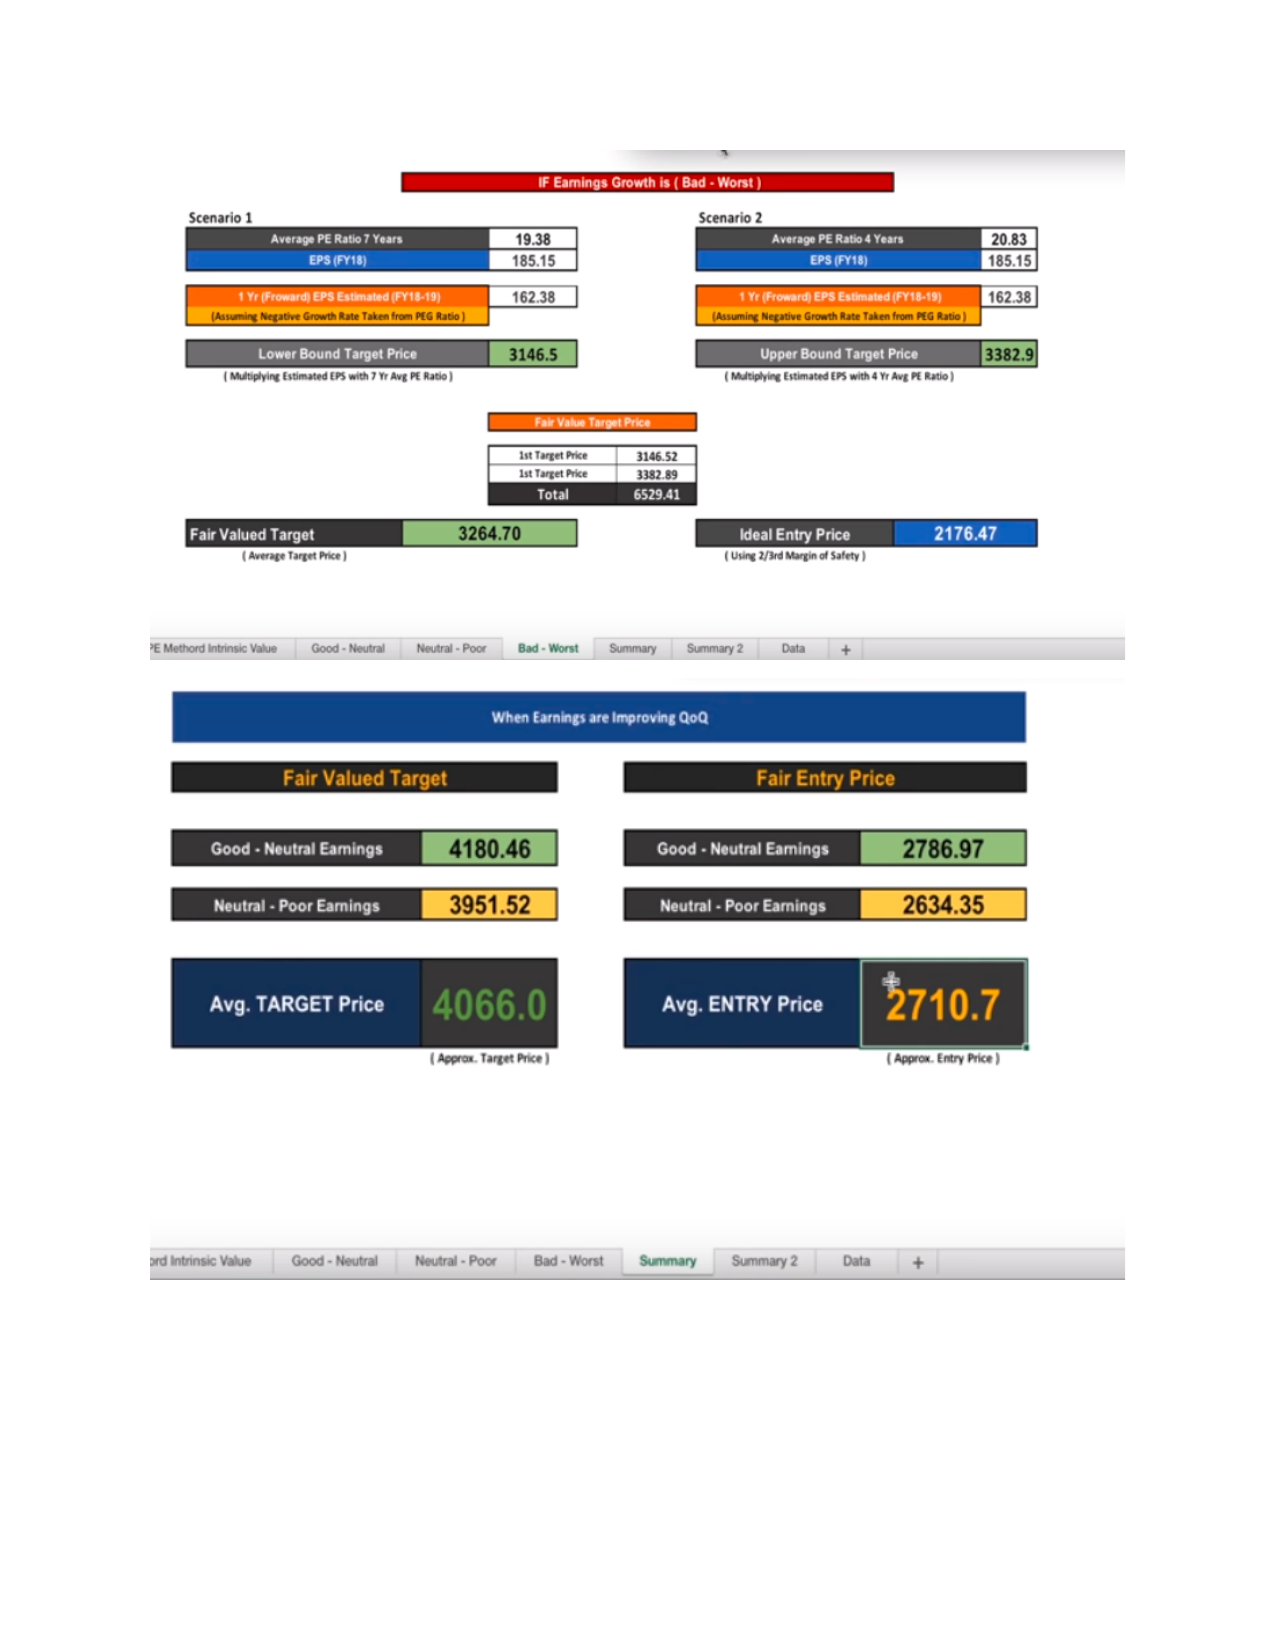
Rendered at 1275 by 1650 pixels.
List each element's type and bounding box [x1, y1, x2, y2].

picture [150, 150, 1125, 660]
picture [150, 678, 1125, 1280]
